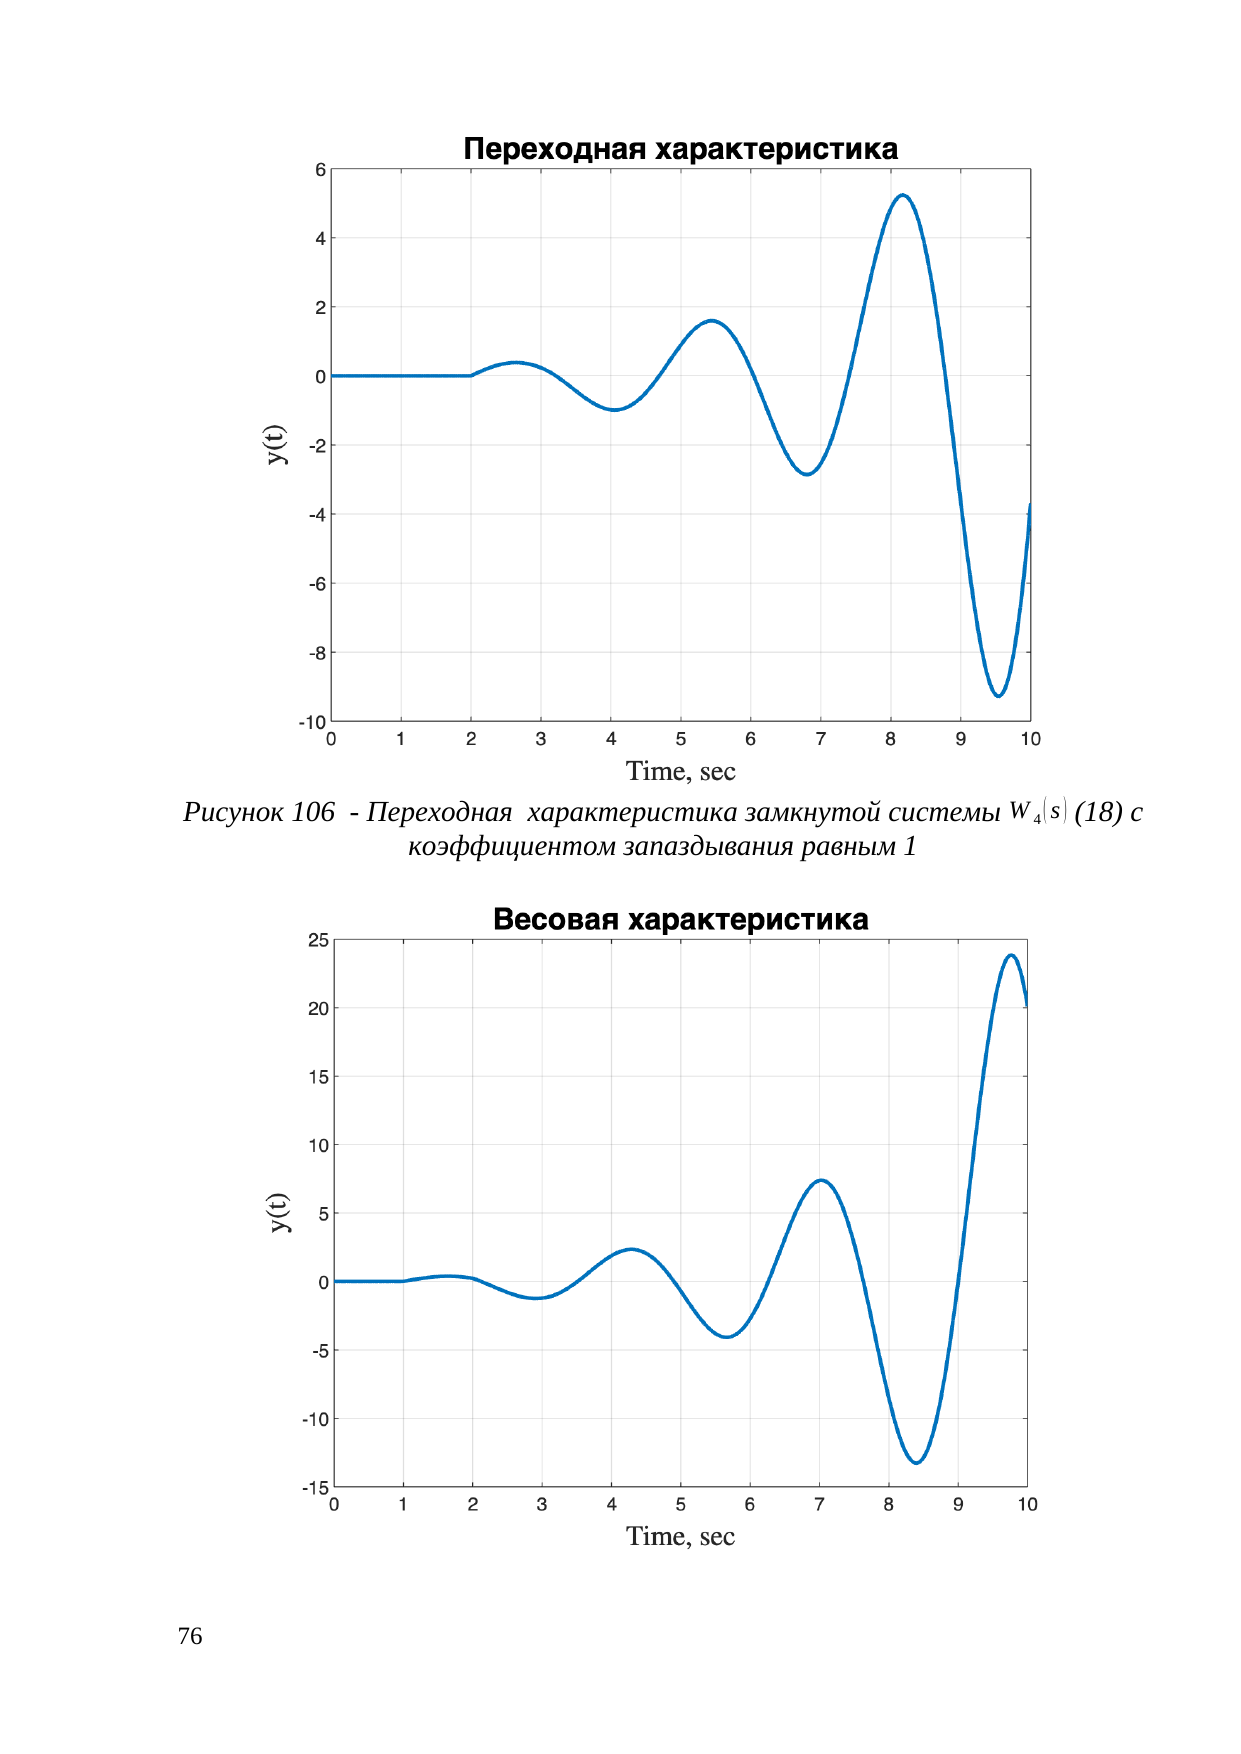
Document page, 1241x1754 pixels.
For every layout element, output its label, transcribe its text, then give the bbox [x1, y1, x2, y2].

text Рисунок 106 - Переходная характеристика замкнутой системы (18) с коэффициентом запаздывания равным 1 [177, 794, 1152, 861]
picture [213, 118, 1116, 795]
picture [217, 890, 1112, 1560]
